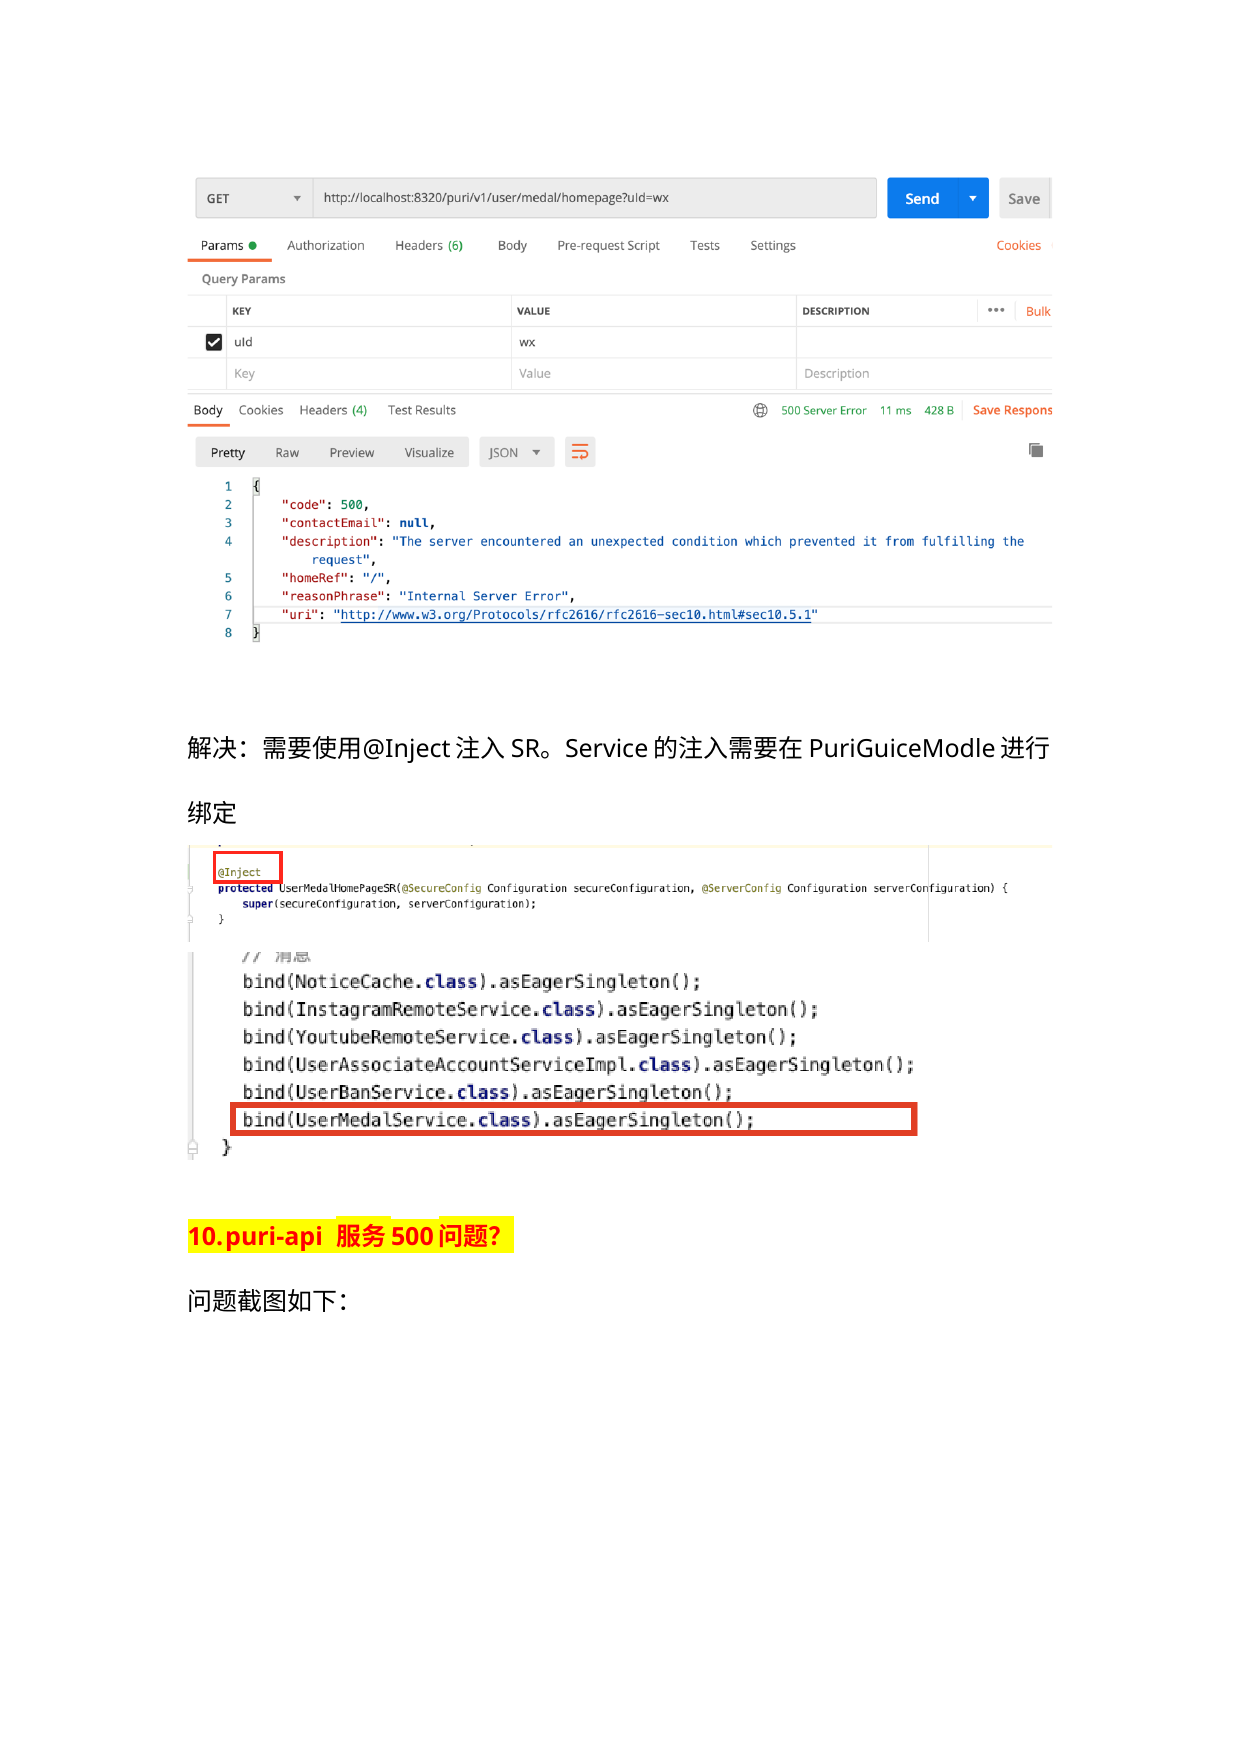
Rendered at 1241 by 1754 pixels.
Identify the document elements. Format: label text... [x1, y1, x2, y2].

subtitle puri-api 服务500问题？ [187, 1202, 1053, 1267]
text 解决：需要使用@Inject注入SR。Service的注入需要在PuriGuiceModle进行绑定 [187, 714, 1053, 844]
text 问题截图如下： [187, 1267, 1053, 1332]
picture [187, 952, 1053, 1160]
picture [187, 845, 1053, 942]
picture [187, 171, 1053, 705]
